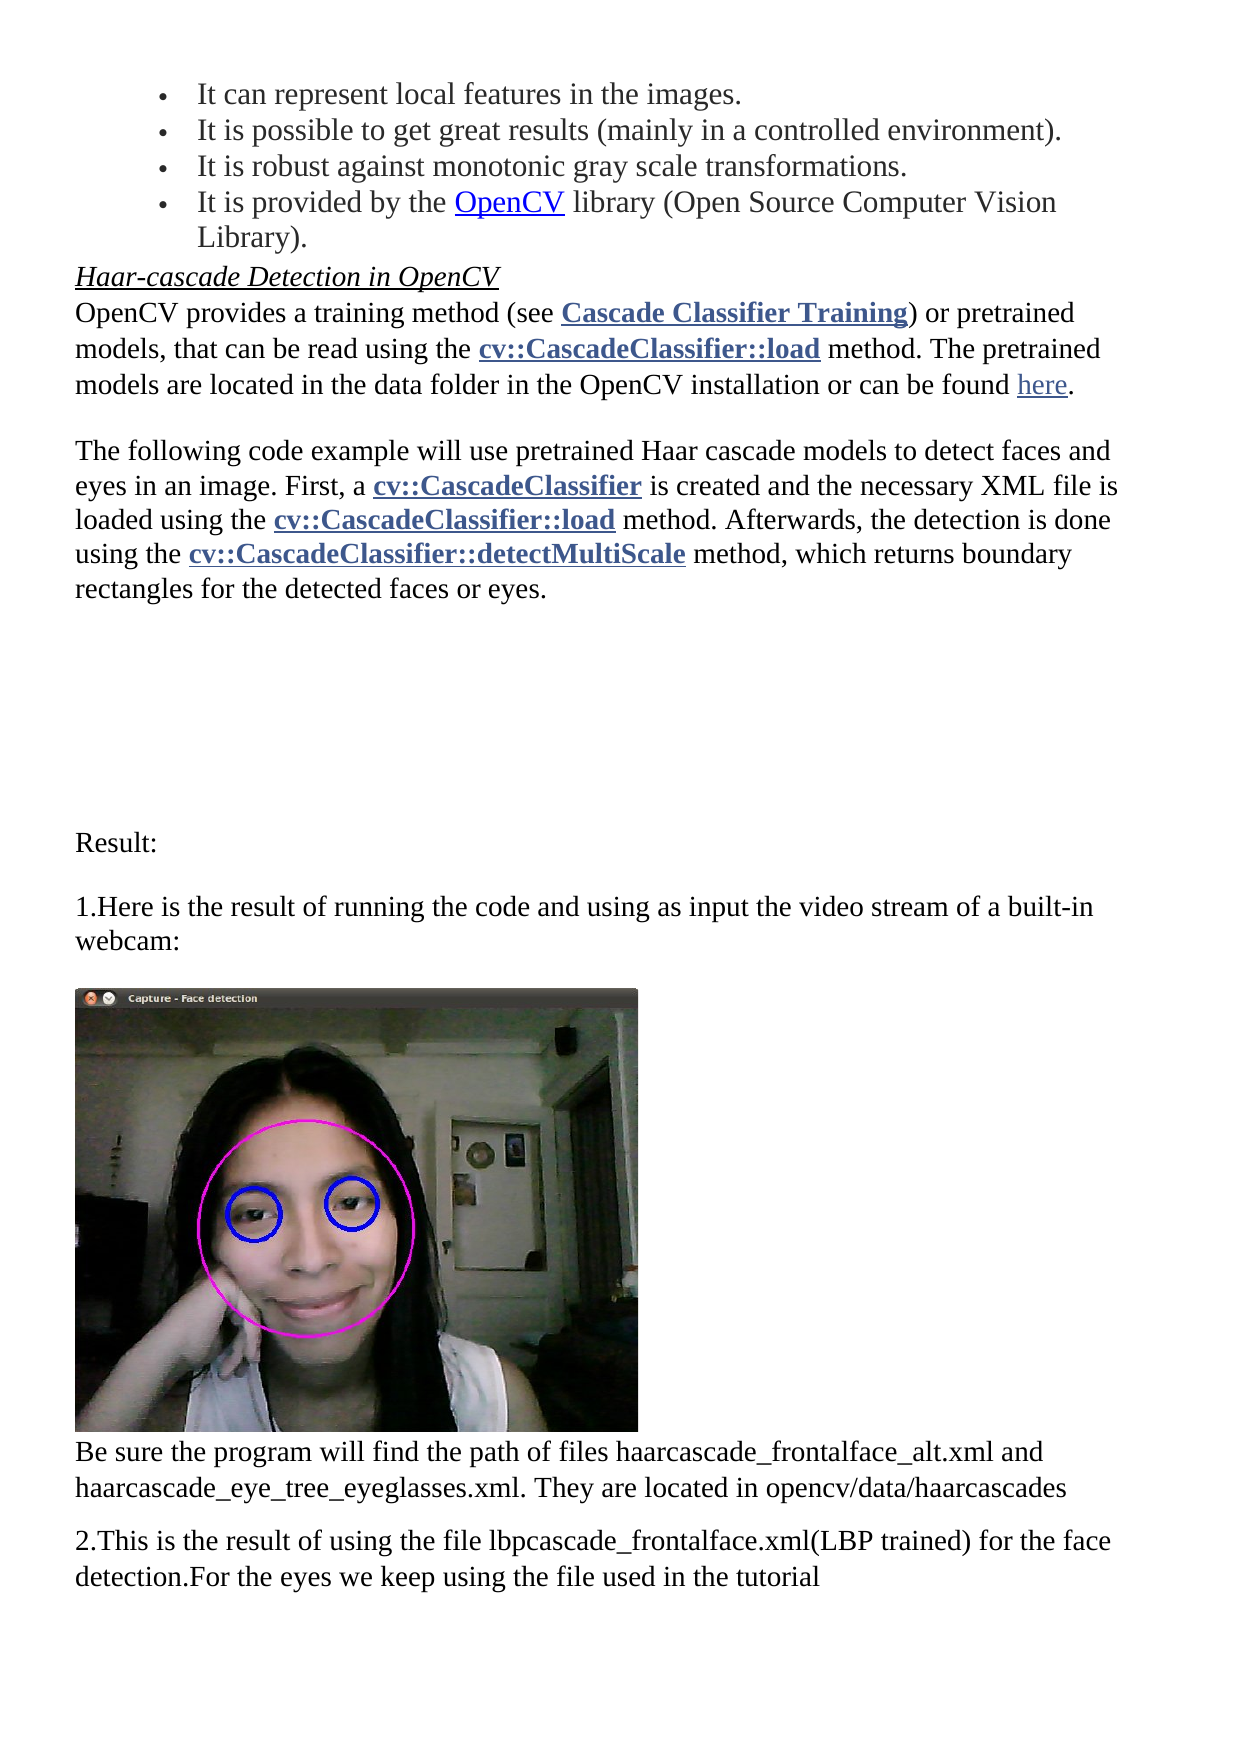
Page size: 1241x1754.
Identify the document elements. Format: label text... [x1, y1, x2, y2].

list It is robust against monotonic gray scale transformations. [159, 147, 1165, 183]
list It is possible to get great results (mainly in a controlled environment). [159, 111, 1165, 147]
text Be sure the program will find the path of files haarcascade_frontalface_alt.xml and haarcascade_eye_tree_eyeglasses.xml. They are located in opencv/data/haarcascades [75, 1434, 1165, 1504]
subtitle Haar-cascade Detection in OpenCV OpenCV provides a training method (see Cascade Classifier Training) or pretrained models, that can be read using the cv::CascadeClassifier::load method. The pretrained models are located in the data folder in the OpenCV installation or can be found here. [75, 259, 1142, 401]
list It is provided by the OpenCV library (Open Source Computer Vision Library). [159, 183, 1165, 255]
text 1.Here is the result of running the code and using as input the video stream of a built-in webcam: [75, 888, 1165, 957]
text The following code example will use pretrained Haar cascade models to detect faces and eyes in an image. First, a cv::CascadeClassifier is created and the necessary XML file is loaded using the cv::CascadeClassifier::load method. Afterwards, the detection is done using the cv::CascadeClassifier::detectMultiScale method, which returns boundary rectangles for the detected faces or eyes. [75, 433, 1165, 604]
list It can represent local features in the images. [159, 75, 1165, 111]
text Result: [75, 824, 1165, 859]
text 2.This is the result of using the file lbpcascade_frontalface.xml(LBP trained) for the face detection.For the eyes we keep using the file used in the tutorial [75, 1523, 1165, 1593]
picture [75, 985, 639, 1432]
